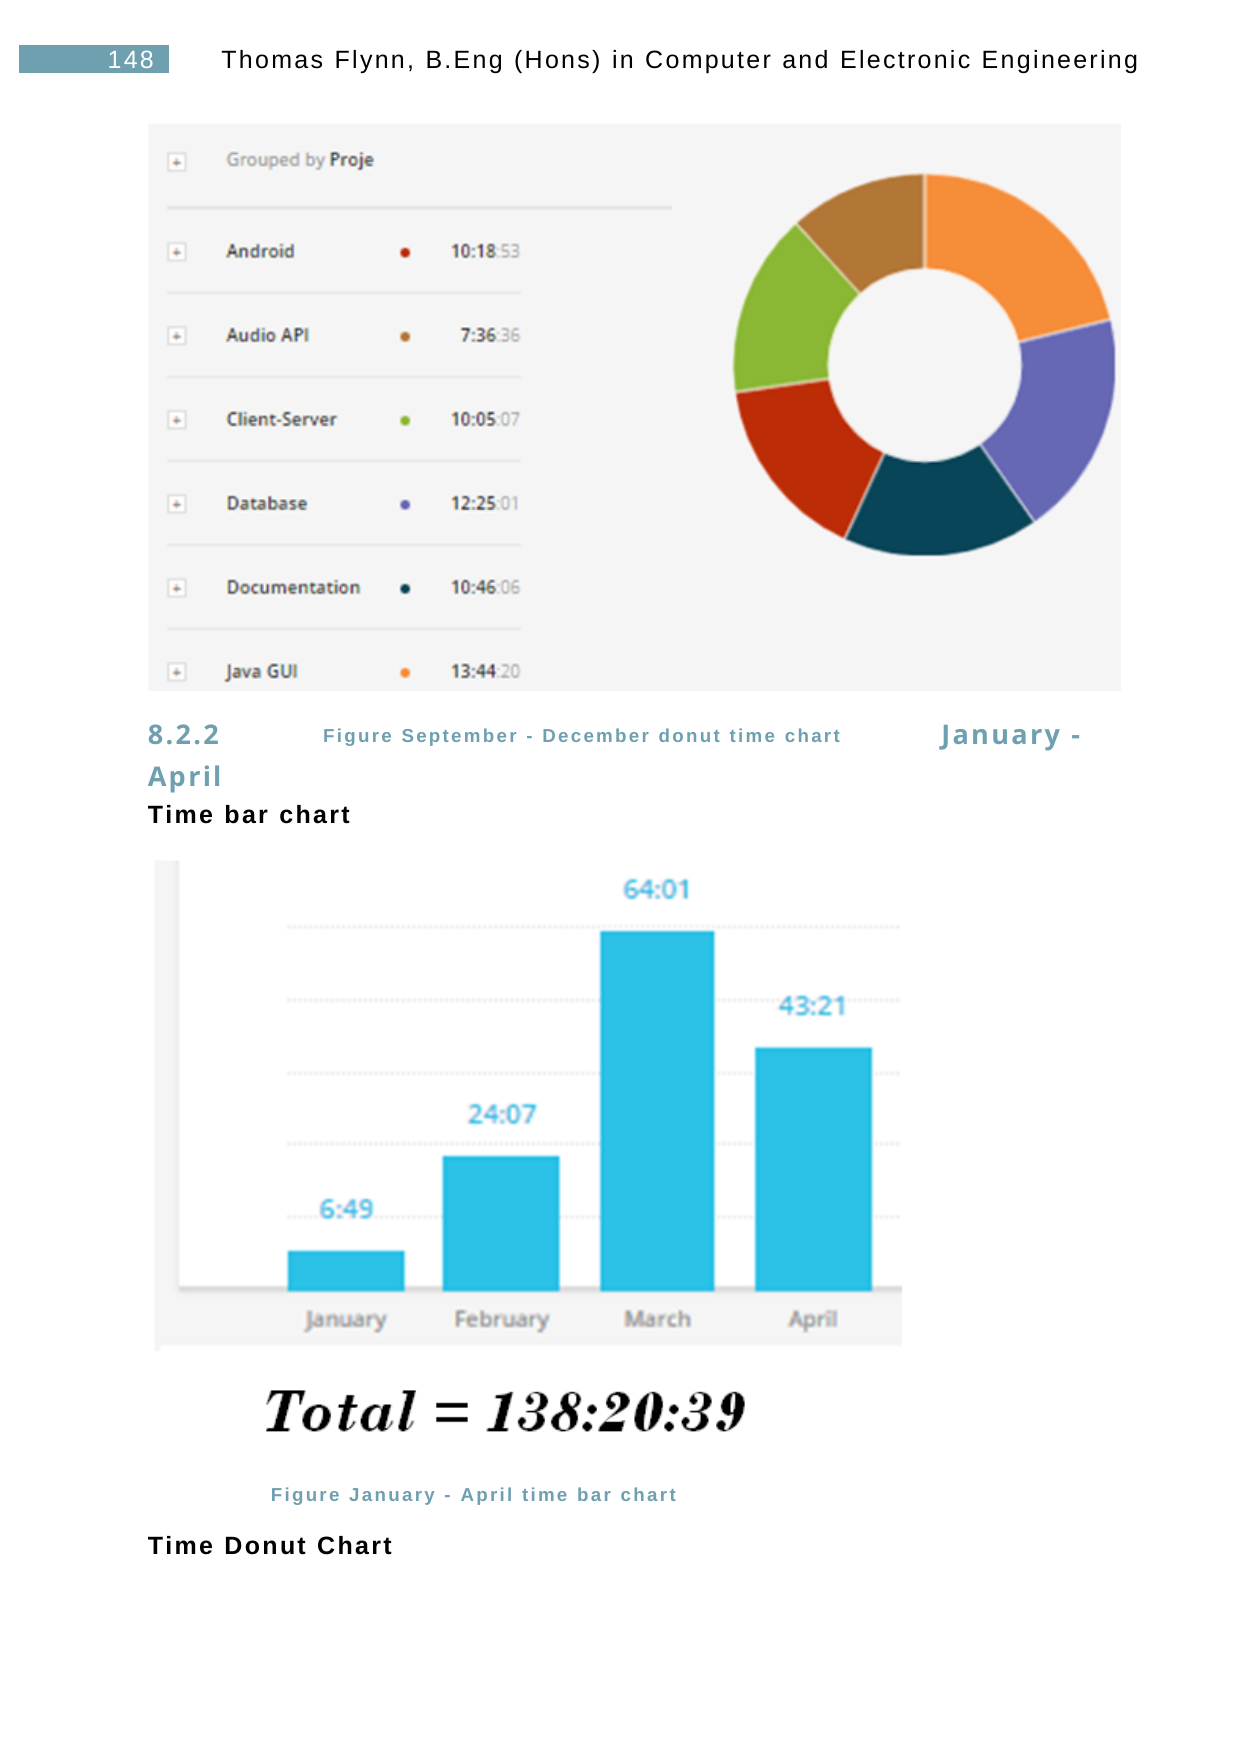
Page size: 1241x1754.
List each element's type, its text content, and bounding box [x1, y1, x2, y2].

text Time bar chart [148, 800, 1122, 829]
picture [147, 853, 918, 1452]
picture [147, 118, 1121, 691]
subtitle 8.2.2 January - April [148, 715, 1122, 794]
text Time Donut Chart [148, 1531, 1122, 1559]
